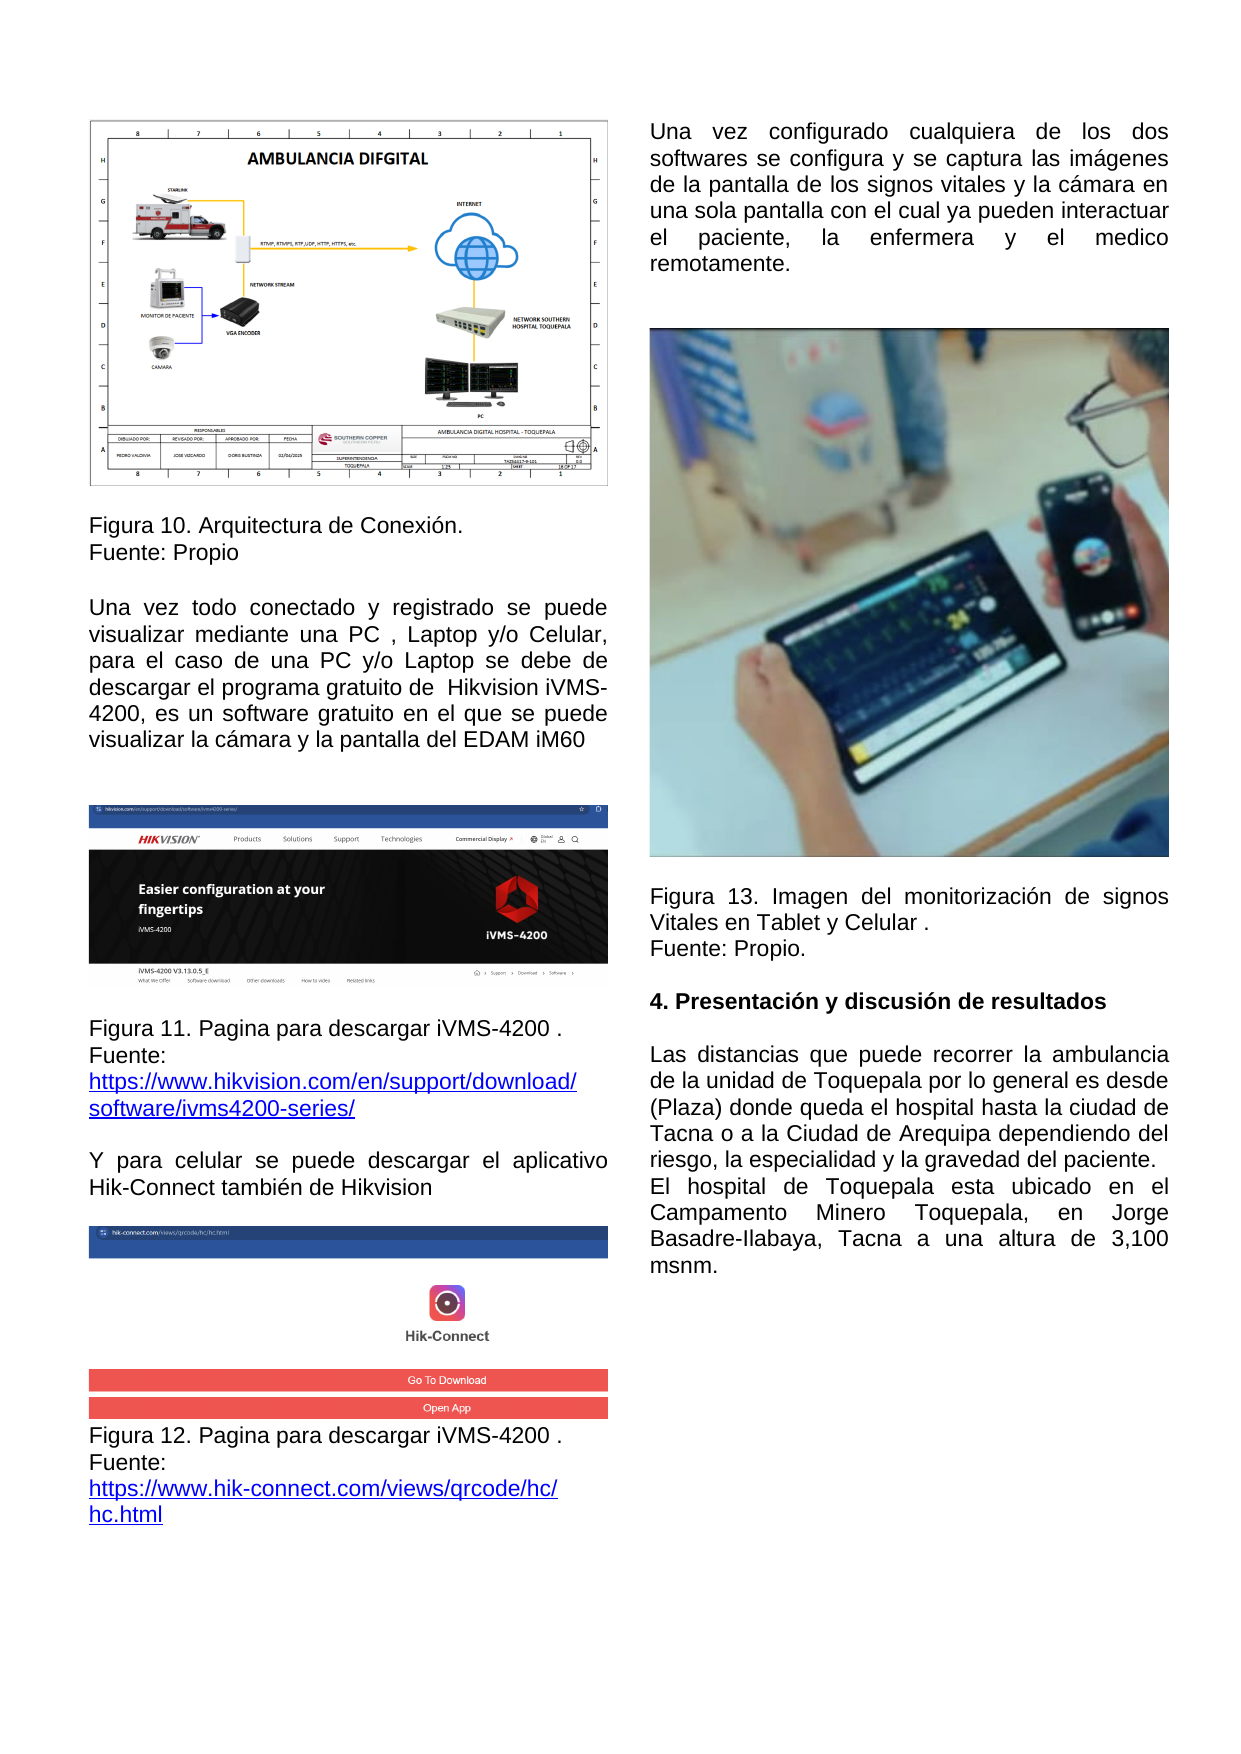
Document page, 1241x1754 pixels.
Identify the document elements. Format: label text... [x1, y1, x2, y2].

text 4. Presentación y discusión de resultados [649, 988, 1169, 1014]
text Las distancias que puede recorrer la ambulancia de la unidad de Toquepala por lo general es desde (Plaza) donde queda el hospital hasta la ciudad de Tacna o a la Ciudad de Arequipa dependiendo del riesgo, la especialidad y la gravedad del paciente. [649, 1041, 1169, 1173]
picture [649, 328, 1169, 857]
text Figura 11. Pagina para descargar iVMS-4200 . [89, 1015, 608, 1042]
text El hospital de Toquepala esta ubicado en el Campamento Minero Toquepala, en Jorge Basadre-Ilabaya, Tacna a una altura de 3,100 msnm. [649, 1173, 1169, 1278]
picture [88, 805, 608, 989]
text Figura 12. Pagina para descargar iVMS-4200 . [89, 1423, 608, 1449]
text Figura 10. Arquitectura de Conexión. [89, 512, 608, 538]
text Fuente: Propio. [649, 935, 1169, 962]
text Fuente: [89, 1449, 608, 1475]
text Una vez todo conectado y registrado se puede visualizar mediante una PC , Laptop y/o Celular, para el caso de una PC y/o Laptop se debe de descargar el programa gratuito de Hikvision iVMS-4200, es un software gratuito en el que se puede visualizar la cámara y la pantalla del EDAM iM60 [89, 594, 608, 752]
text Fuente: Propio [89, 538, 608, 565]
text https://www.hik-connect.com/views/qrcode/hc/hc.html [89, 1475, 608, 1528]
text https://www.hikvision.com/en/support/download/software/ivms4200-series/ [89, 1068, 608, 1121]
text Figura 13. Imagen del monitorización de signos Vitales en Tablet y Celular . [649, 883, 1169, 935]
text Una vez configurado cualquiera de los dos softwares se configura y se captura las imágenes de la pantalla de los signos vitales y la cámara en una sola pantalla con el cual ya pueden interactuar el paciente, la enfermera y el medico remotamente. [649, 118, 1169, 276]
text Fuente: [89, 1042, 608, 1068]
picture [88, 118, 608, 486]
picture [88, 1226, 608, 1423]
text Y para celular se puede descargar el aplicativo Hik-Connect también de Hikvision [89, 1147, 608, 1200]
